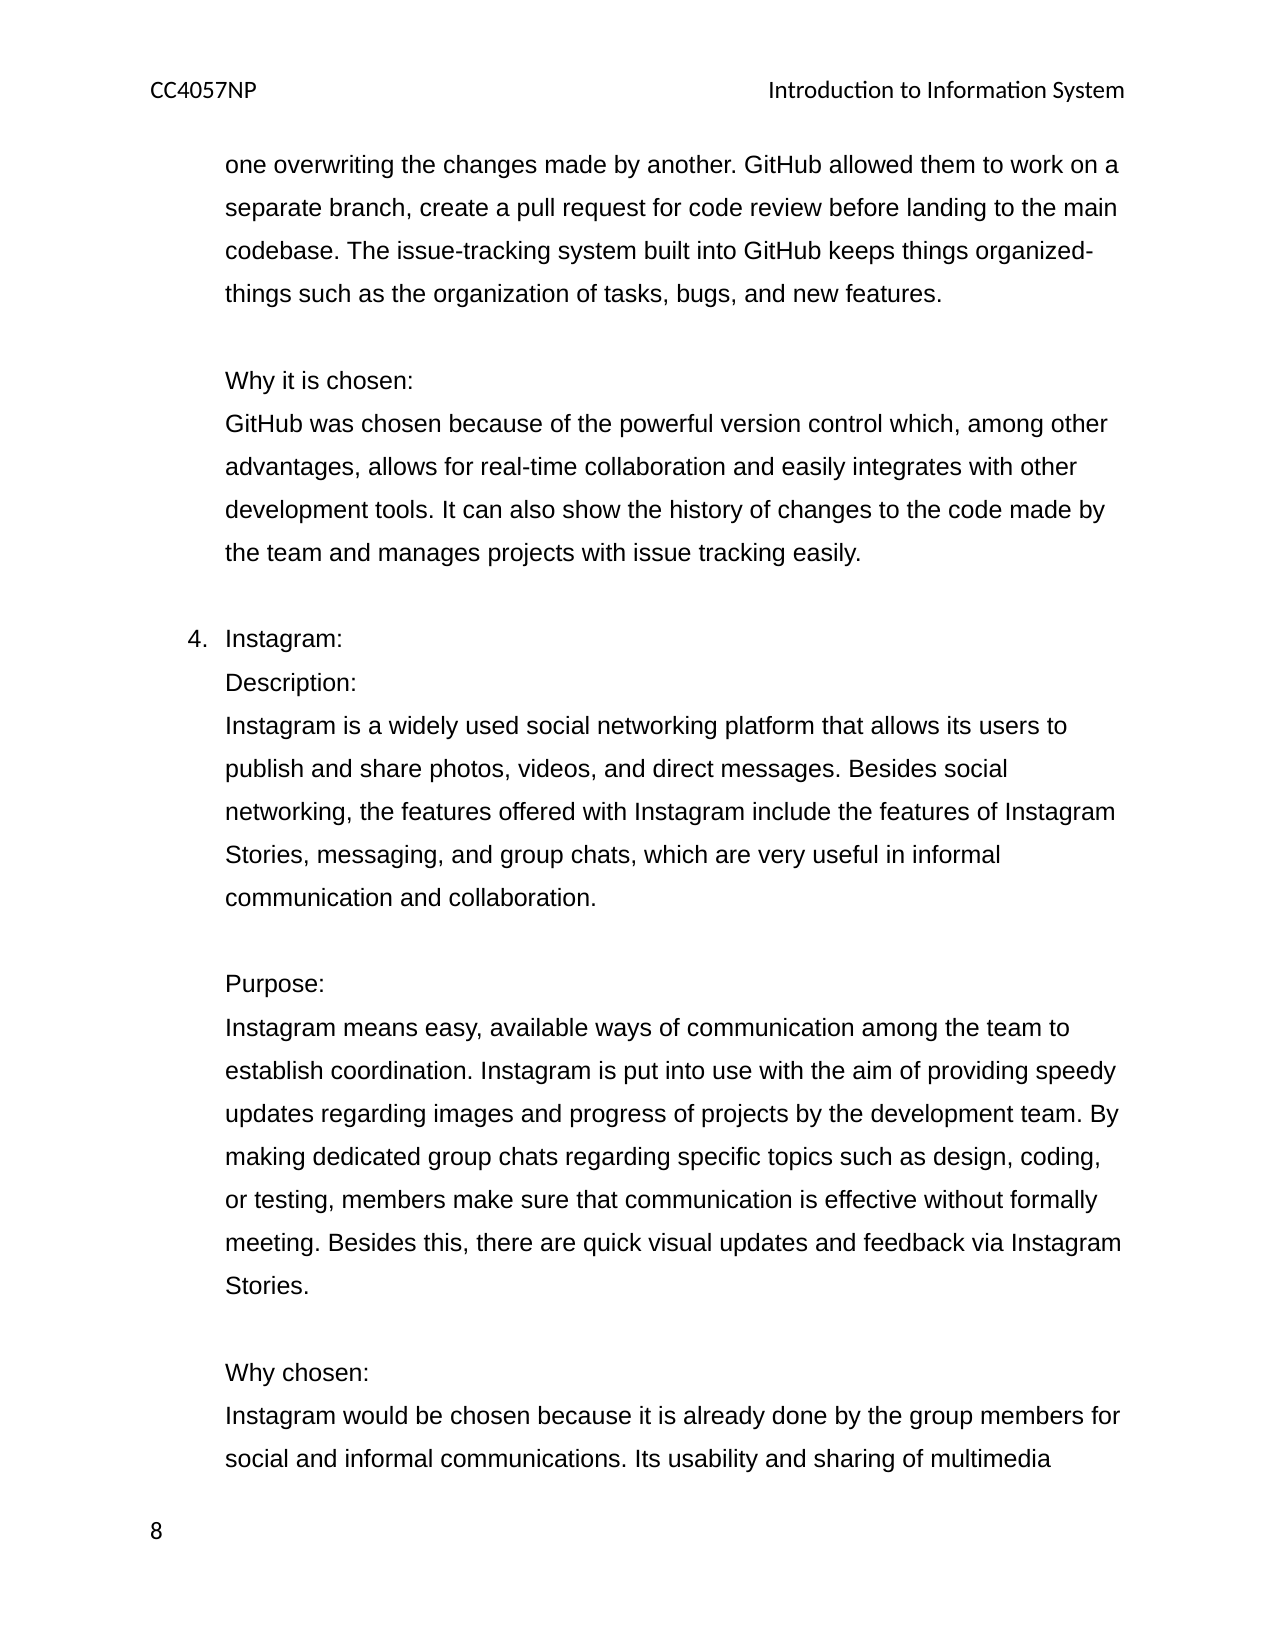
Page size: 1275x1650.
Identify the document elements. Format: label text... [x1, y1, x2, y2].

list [225, 150, 1125, 567]
list Instagram: [187, 624, 1125, 653]
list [225, 667, 1125, 1472]
